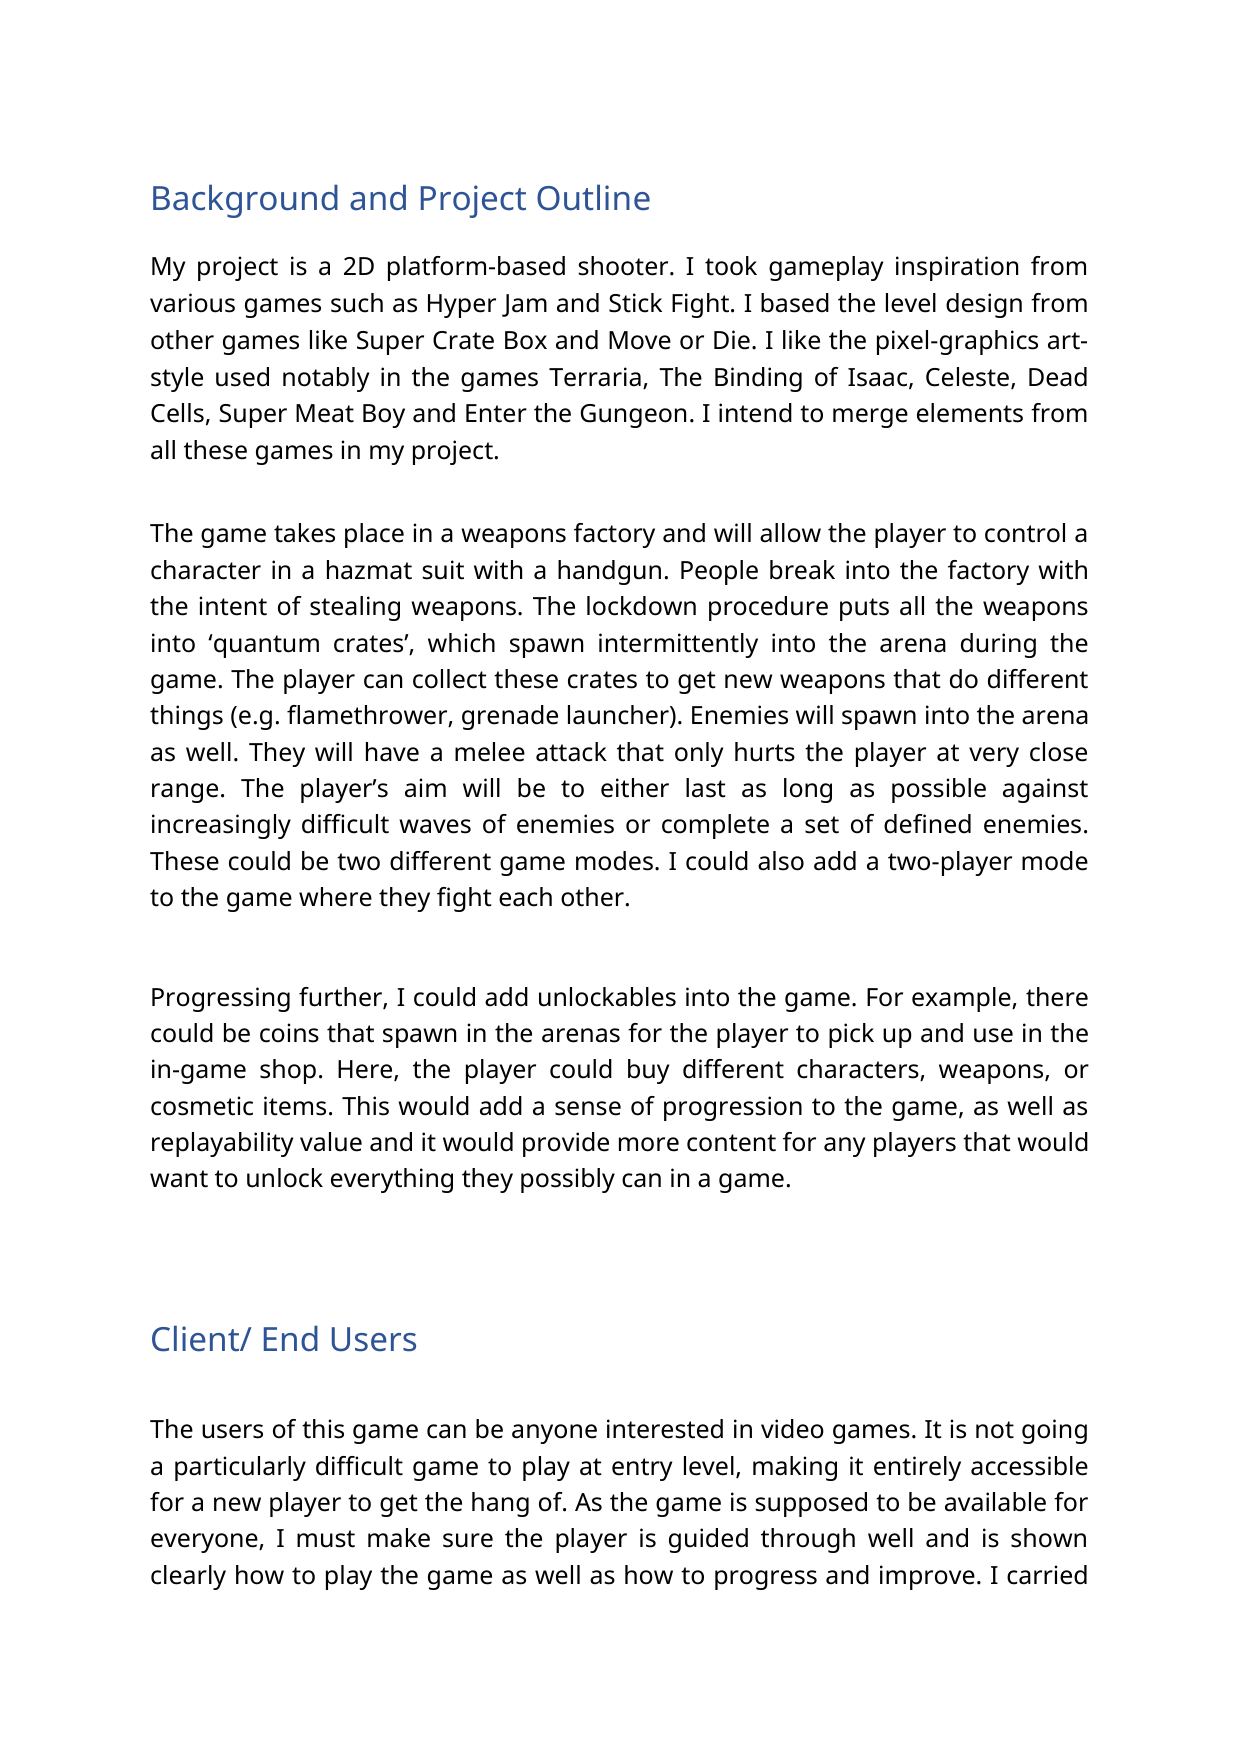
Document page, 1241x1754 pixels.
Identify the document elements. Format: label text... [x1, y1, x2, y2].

text The game takes place in a weapons factory and will allow the player to control a character in a hazmat suit with a handgun. People break into the factory with the intent of stealing weapons. The lockdown procedure puts all the weapons into ‘quantum crates’, which spawn intermittently into the arena during the game. The player can collect these crates to get new weapons that do different things (e.g. flamethrower, grenade launcher). Enemies will spawn into the arena as well. They will have a melee attack that only hurts the player at very close range. The player’s aim will be to either last as long as possible against increasingly difficult waves of enemies or complete a set of defined enemies. These could be two different game modes. I could also add a two-player mode to the game where they fight each other. [150, 516, 1090, 914]
subtitle Client/ End Users [150, 1316, 1090, 1362]
text Progressing further, I could add unlockables into the game. For example, there could be coins that spawn in the arenas for the player to pick up and use in the in-game shop. Here, the player could buy different characters, weapons, or cosmetic items. This would add a sense of progression to the game, as well as replayability value and it would provide more content for any players that would want to unlock everything they possibly can in a game. [150, 979, 1090, 1195]
subtitle My project is a 2D platform-based shooter. I took gameplay inspiration from various games such as Hyper Jam and Stick Fight. I based the level design from other games like Super Crate Box and Move or Die. I like the pixel-graphics art-style used notably in the games Terraria, The Binding of Isaac, Celeste, Dead Cells, Super Meat Boy and Enter the Gungeon. I intend to merge elements from all these games in my project. [150, 249, 1090, 467]
subtitle Background and Project Outline [150, 175, 1090, 220]
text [150, 1412, 1090, 1591]
